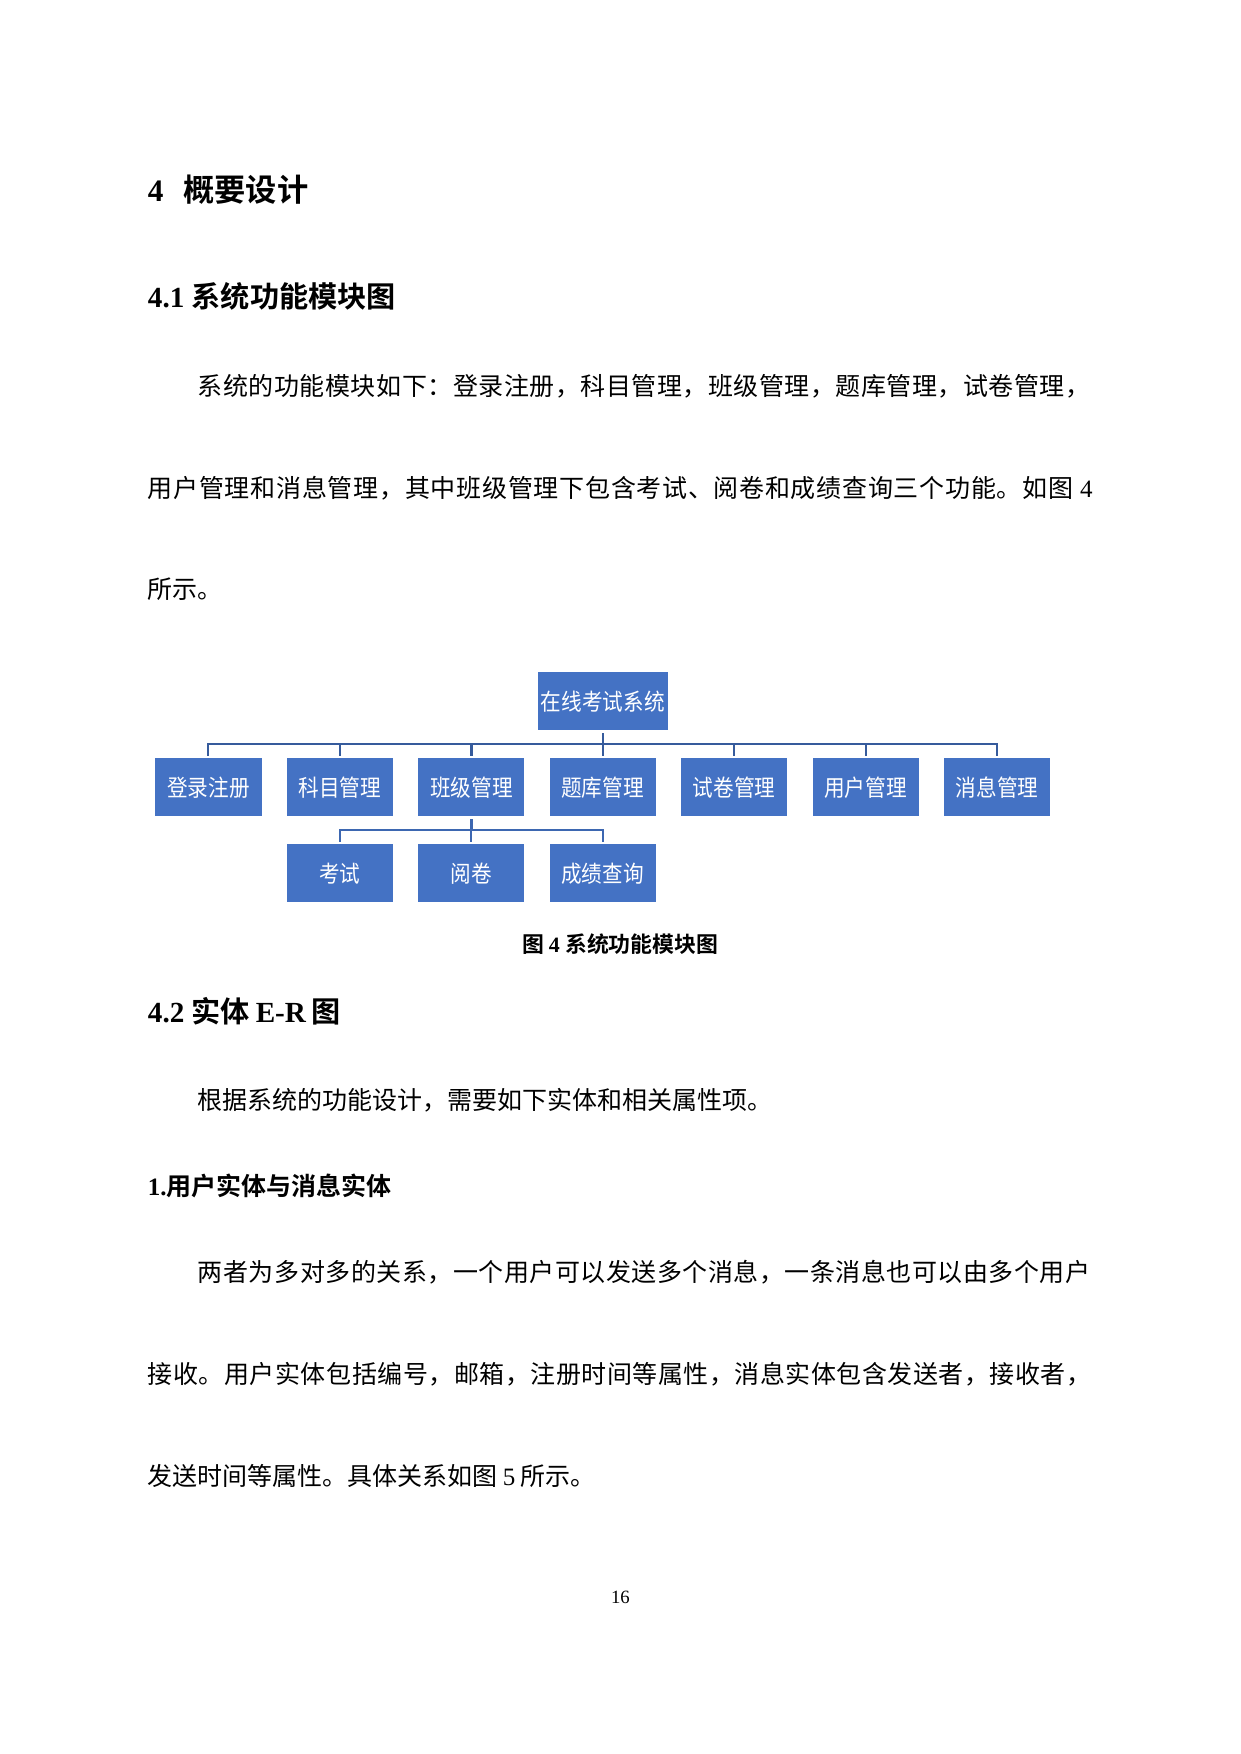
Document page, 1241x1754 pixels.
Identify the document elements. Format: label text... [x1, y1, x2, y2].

subtitle 系统功能模块图 [148, 261, 1092, 329]
text 系统的功能模块如下：登录注册，科目管理，班级管理，题库管理，试卷管理，用户管理和消息管理，其中班级管理下包含考试、阅卷和成绩查询三个功能。如图4所示。 [148, 350, 1092, 622]
text 图4 系统功能模块图 [148, 926, 1092, 960]
text 根据系统的功能设计，需要如下实体和相关属性项。 [148, 1065, 1092, 1133]
list 用户实体与消息实体 [148, 1151, 1092, 1219]
subtitle 概要设计 [148, 154, 1092, 222]
subtitle 实体E-R图 [148, 976, 1092, 1044]
text 两者为多对多的关系，一个用户可以发送多个消息，一条消息也可以由多个用户接收。用户实体包括编号，邮箱，注册时间等属性，消息实体包含发送者，接收者，发送时间等属性。具体关系如图5所示。 [148, 1237, 1092, 1509]
